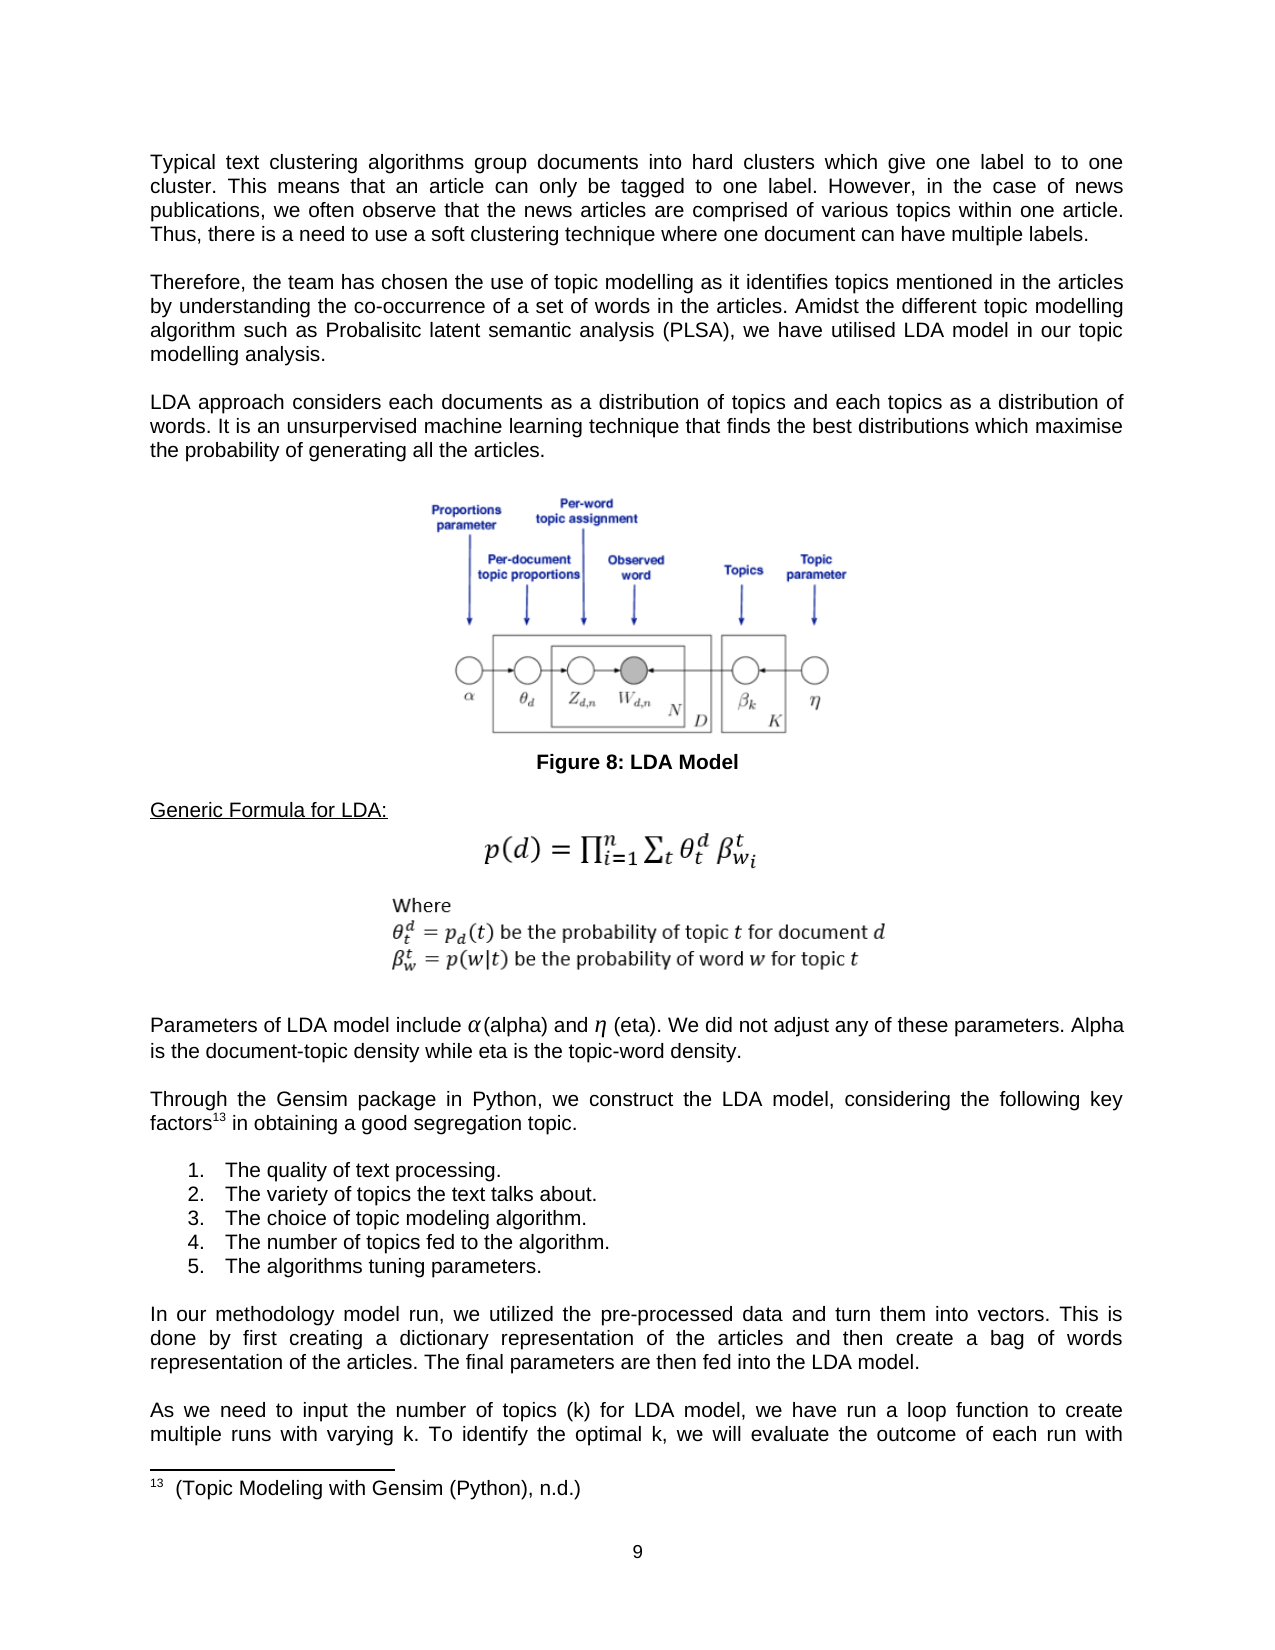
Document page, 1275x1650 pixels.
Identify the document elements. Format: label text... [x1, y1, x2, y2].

text Generic Formula for LDA: [150, 797, 1125, 821]
list The number of topics fed to the algorithm. [187, 1230, 1125, 1254]
list The quality of text processing. [187, 1158, 1125, 1182]
picture [415, 485, 860, 750]
text LDA approach considers each documents as a distribution of topics and each topics as a distribution of words. It is an unsurpervised machine learning technique that finds the best distributions which maximise the probability of generating all the articles. [150, 389, 1125, 461]
list The choice of topic modeling algorithm. [187, 1206, 1125, 1230]
text Through the Gensim package in Python, we construct the LDA model, considering the following key factors in obtaining a good segregation topic. [150, 1086, 1125, 1134]
text Figure 8: LDA Model [150, 749, 1125, 773]
list The variety of topics the text talks about. [187, 1182, 1125, 1206]
text Parameters of LDA model include (alpha) and (eta). We did not adjust any of these parameters. Alpha is the document-topic density while eta is the topic-word density. [150, 1011, 1125, 1062]
list The algorithms tuning parameters. [187, 1254, 1125, 1278]
text Therefore, the team has chosen the use of topic modelling as it identifies topics mentioned in the articles by understanding the co-occurrence of a set of words in the articles. Amidst the different topic modelling algorithm such as Probalisitc latent semantic analysis (PLSA), we have utilised LDA model in our topic modelling analysis. [150, 270, 1125, 366]
picture [379, 821, 896, 987]
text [150, 1398, 1125, 1446]
text Typical text clustering algorithms group documents into hard clusters which give one label to to one cluster. This means that an article can only be tagged to one label. However, in the case of news publications, we often observe that the news articles are comprised of various topics within one article. Thus, there is a need to use a soft clustering technique where one document can have multiple labels. [150, 150, 1125, 246]
text In our methodology model run, we utilized the pre-processed data and turn them into vectors. This is done by first creating a dictionary representation of the articles and then create a bag of words representation of the articles. The final parameters are then fed into the LDA model. [150, 1302, 1125, 1374]
